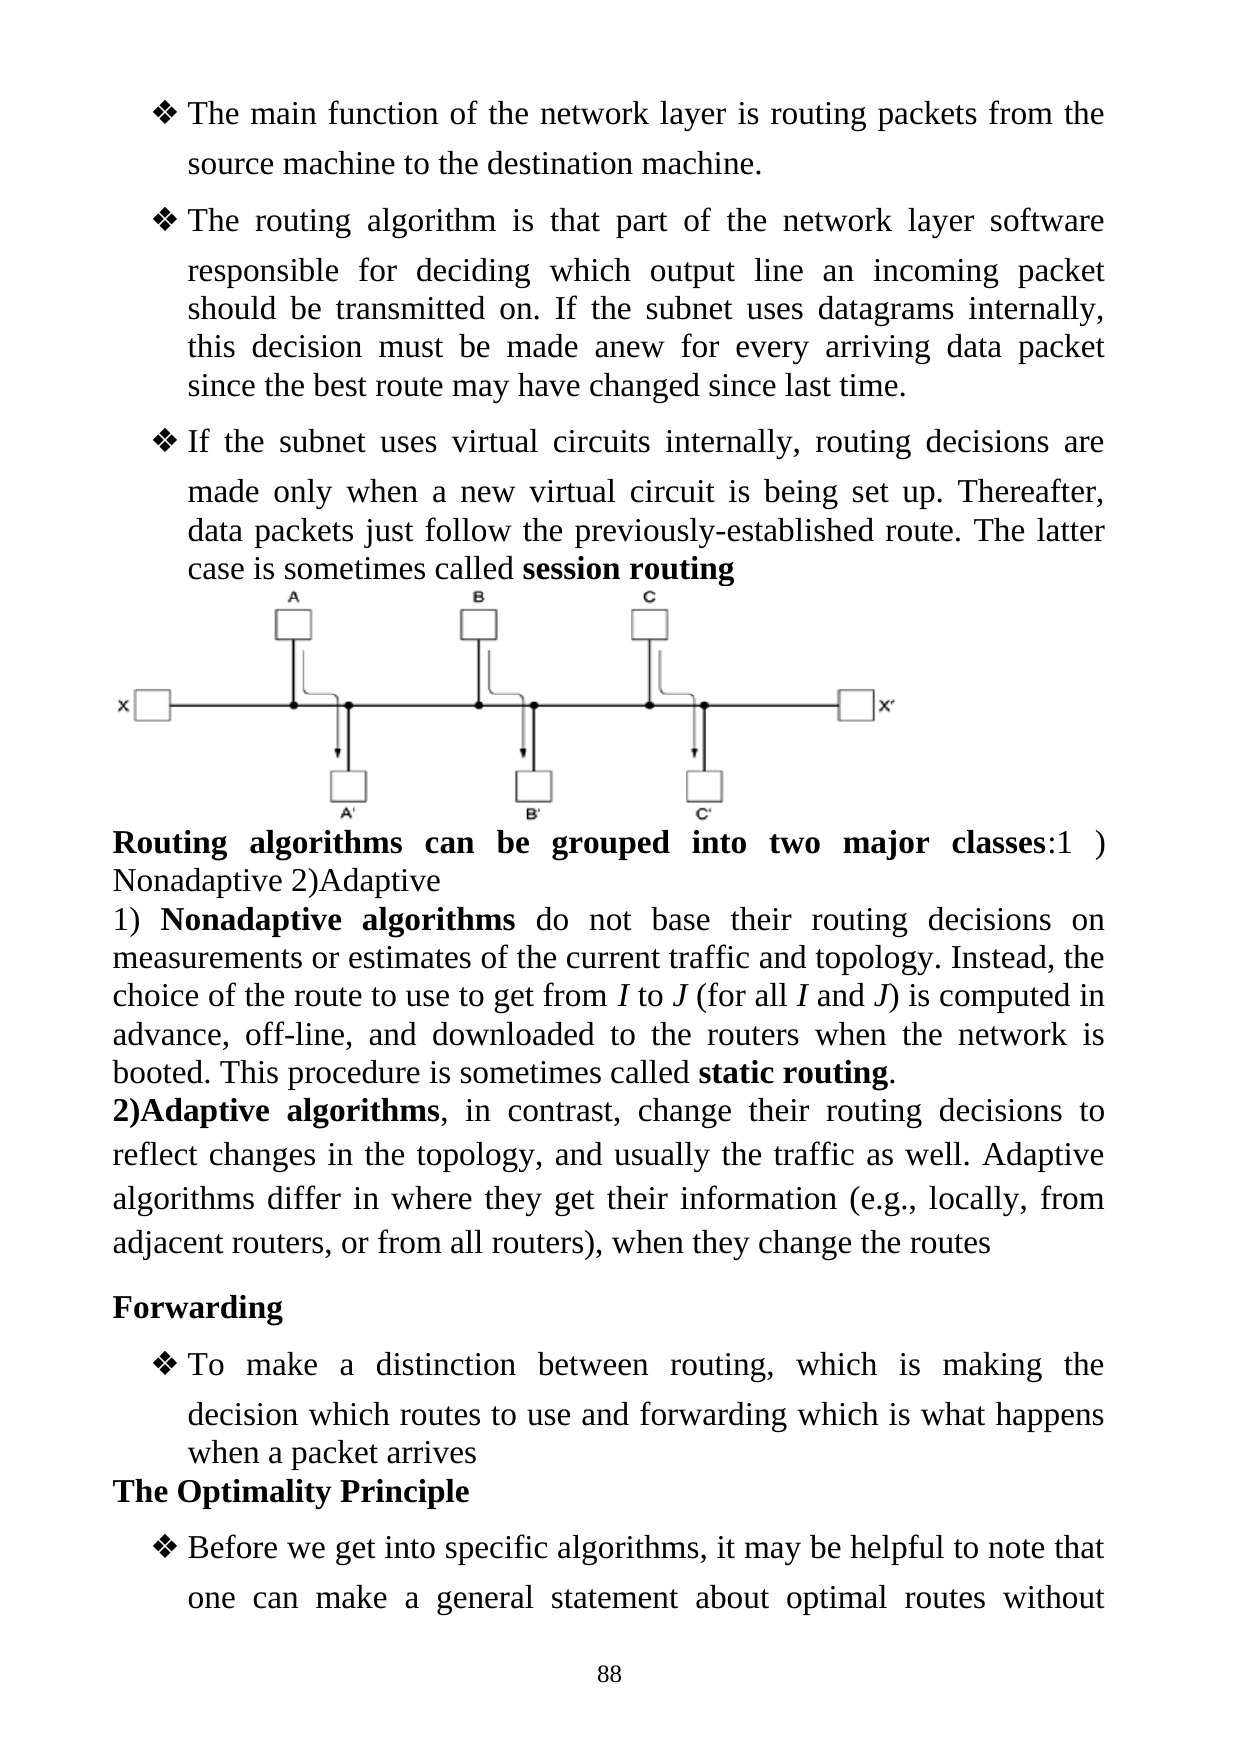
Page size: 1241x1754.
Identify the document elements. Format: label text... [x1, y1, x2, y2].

text 1) Nonadaptive algorithms do not base their routing decisions on measurements or estimates of the current traffic and topology. Instead, the choice of the route to use to get from I to J (for all I and J) is computed in advance, off-line, and downloaded to the routers when the network is booted. This procedure is sometimes called static routing. [112, 899, 1106, 1091]
text The Optimality Principle [112, 1471, 1106, 1509]
text Forwarding [112, 1288, 1106, 1326]
text Routing algorithms can be grouped into two major classes:1 ) Nonadaptive 2)Adaptive [112, 822, 1106, 899]
text 2)Adaptive algorithms, in contrast, change their routing decisions to reflect changes in the topology, and usually the traffic as well. Adaptive algorithms differ in where they get their information (e.g., locally, from adjacent routers, or from all routers), when they change the routes [112, 1091, 1106, 1261]
list The routing algorithm is that part of the network layer software responsible for deciding which output line an incoming packet should be transmitted on. If the subnet uses datagrams internally, this decision must be made anew for every arriving data packet since the best route may have changed since last time. [150, 182, 1106, 403]
list The main function of the network layer is routing packets from the source machine to the destination machine. [150, 75, 1106, 182]
list To make a distinction between routing, which is making the decision which routes to use and forwarding which is what happens when a packet arrives [150, 1326, 1106, 1471]
list If the subnet uses virtual circuits internally, routing decisions are made only when a new virtual circuit is being set up. Thereafter, data packets just follow the previously-established route. The latter case is sometimes called session routing [150, 403, 1106, 587]
picture [112, 586, 897, 823]
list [150, 1509, 1106, 1616]
